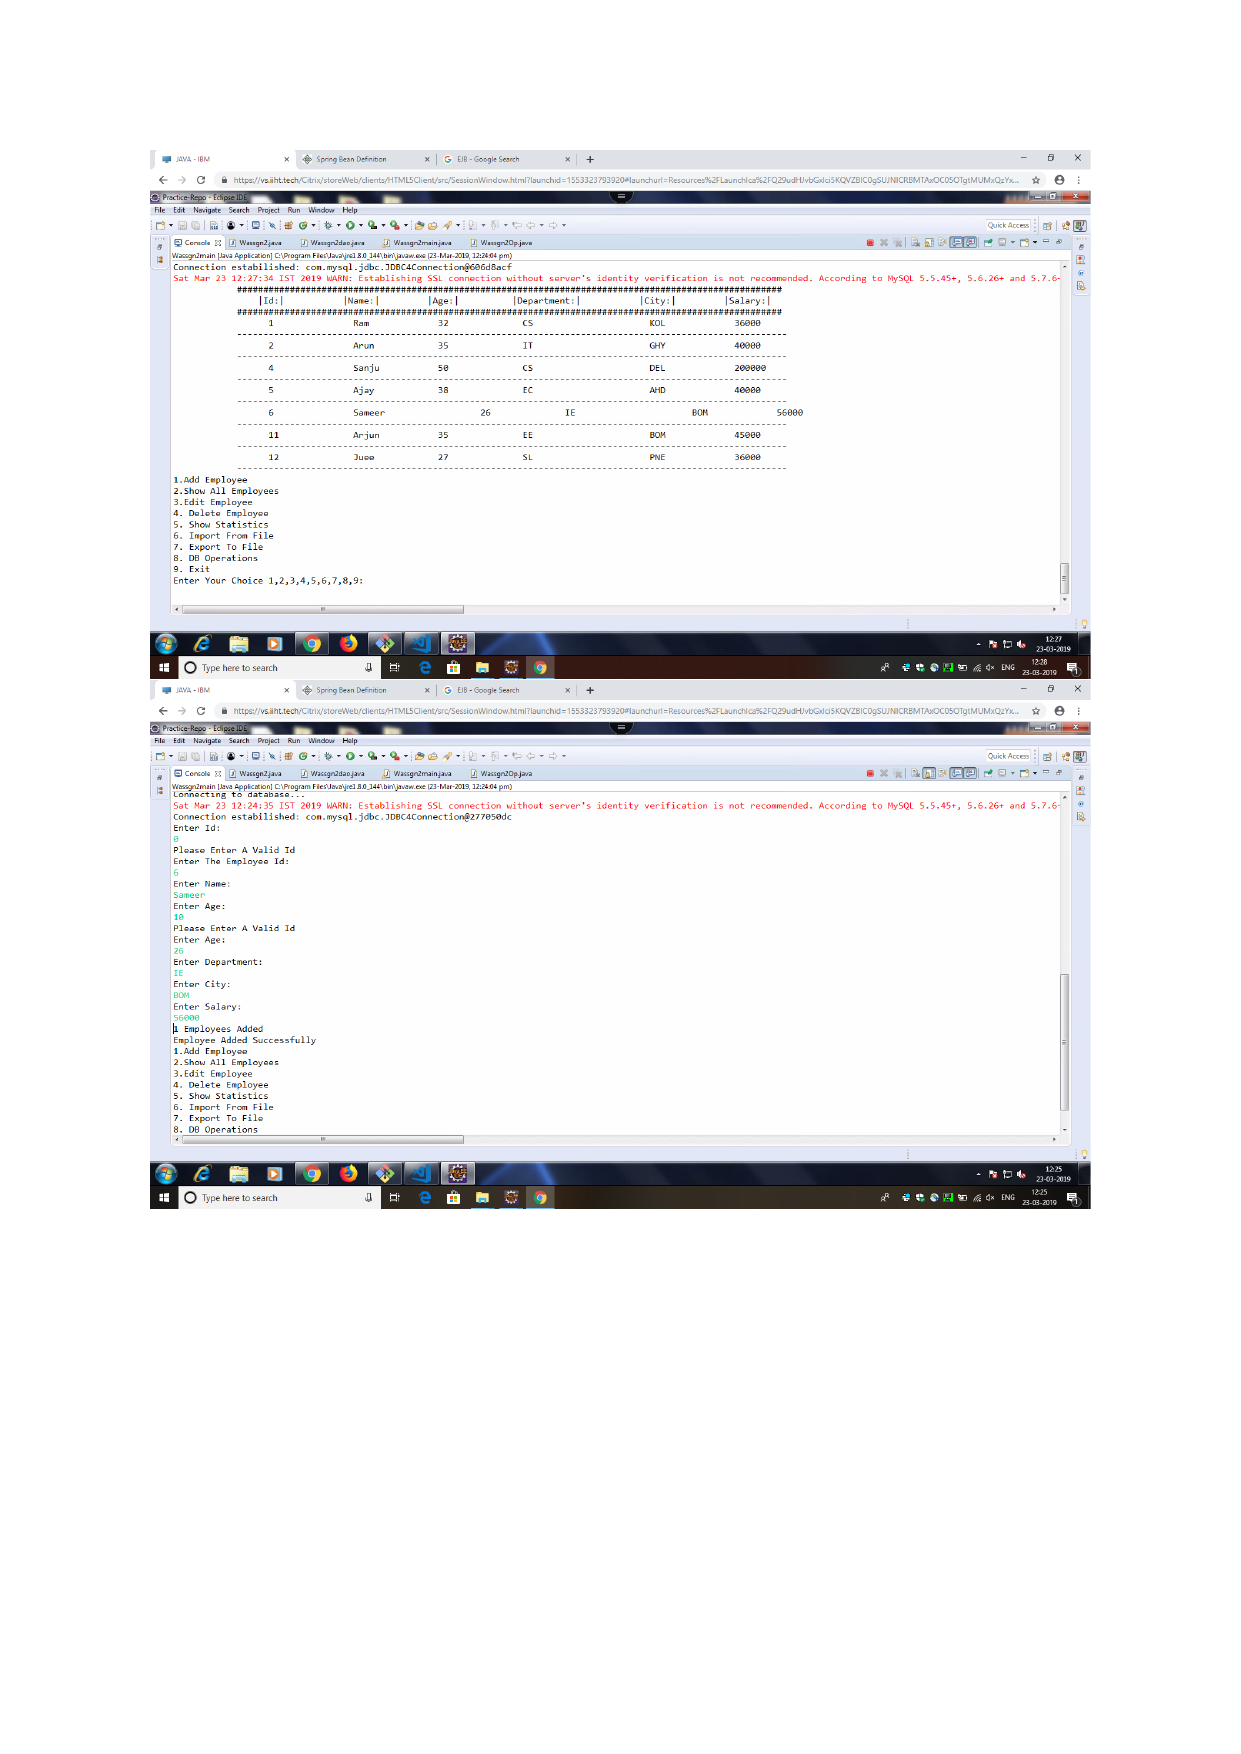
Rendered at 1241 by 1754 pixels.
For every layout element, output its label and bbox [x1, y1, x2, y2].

picture [150, 680, 1091, 1209]
picture [150, 150, 1091, 679]
